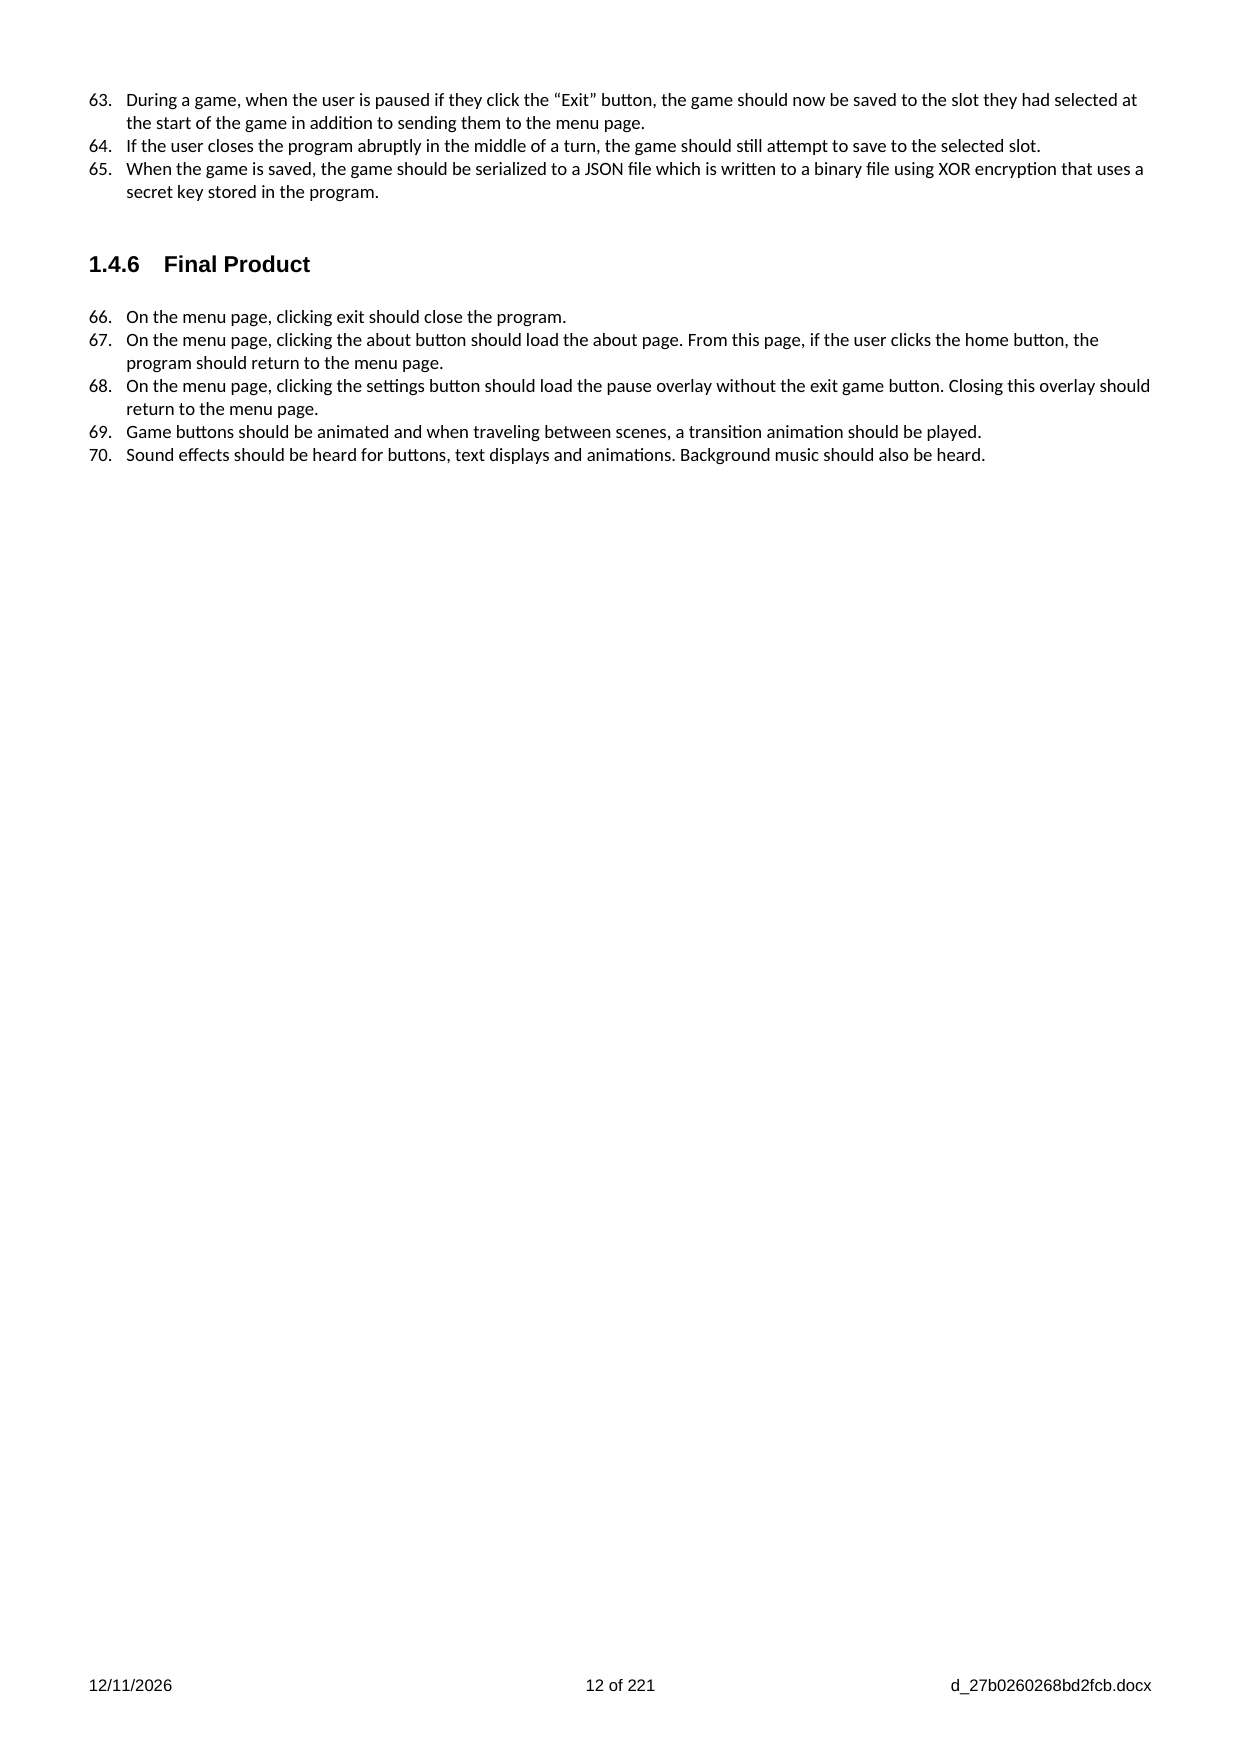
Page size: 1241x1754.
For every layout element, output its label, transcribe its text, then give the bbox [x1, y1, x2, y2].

list On the menu page, clicking the about button should load the about page. From this page, if the user clicks the home button, the program should return to the menu page. [89, 328, 1152, 374]
subtitle Final Product [89, 251, 1152, 277]
list On the menu page, clicking exit should close the program. [89, 305, 1152, 328]
list If the user closes the program abruptly in the middle of a turn, the game should still attempt to save to the selected slot. [89, 134, 1152, 157]
list When the game is saved, the game should be serialized to a JSON file which is written to a binary file using XOR encryption that uses a secret key stored in the program. [89, 157, 1152, 203]
list During a game, when the user is paused if they click the “Exit” button, the game should now be saved to the slot they had selected at the start of the game in addition to sending them to the menu page. [89, 89, 1152, 134]
list Sound effects should be heard for buttons, text displays and animations. Background music should also be heard. [89, 443, 1152, 466]
list On the menu page, clicking the settings button should load the pause overlay without the exit game button. Closing this overlay should return to the menu page. [89, 374, 1152, 420]
list Game buttons should be animated and when traveling between scenes, a transition animation should be played. [89, 420, 1152, 443]
